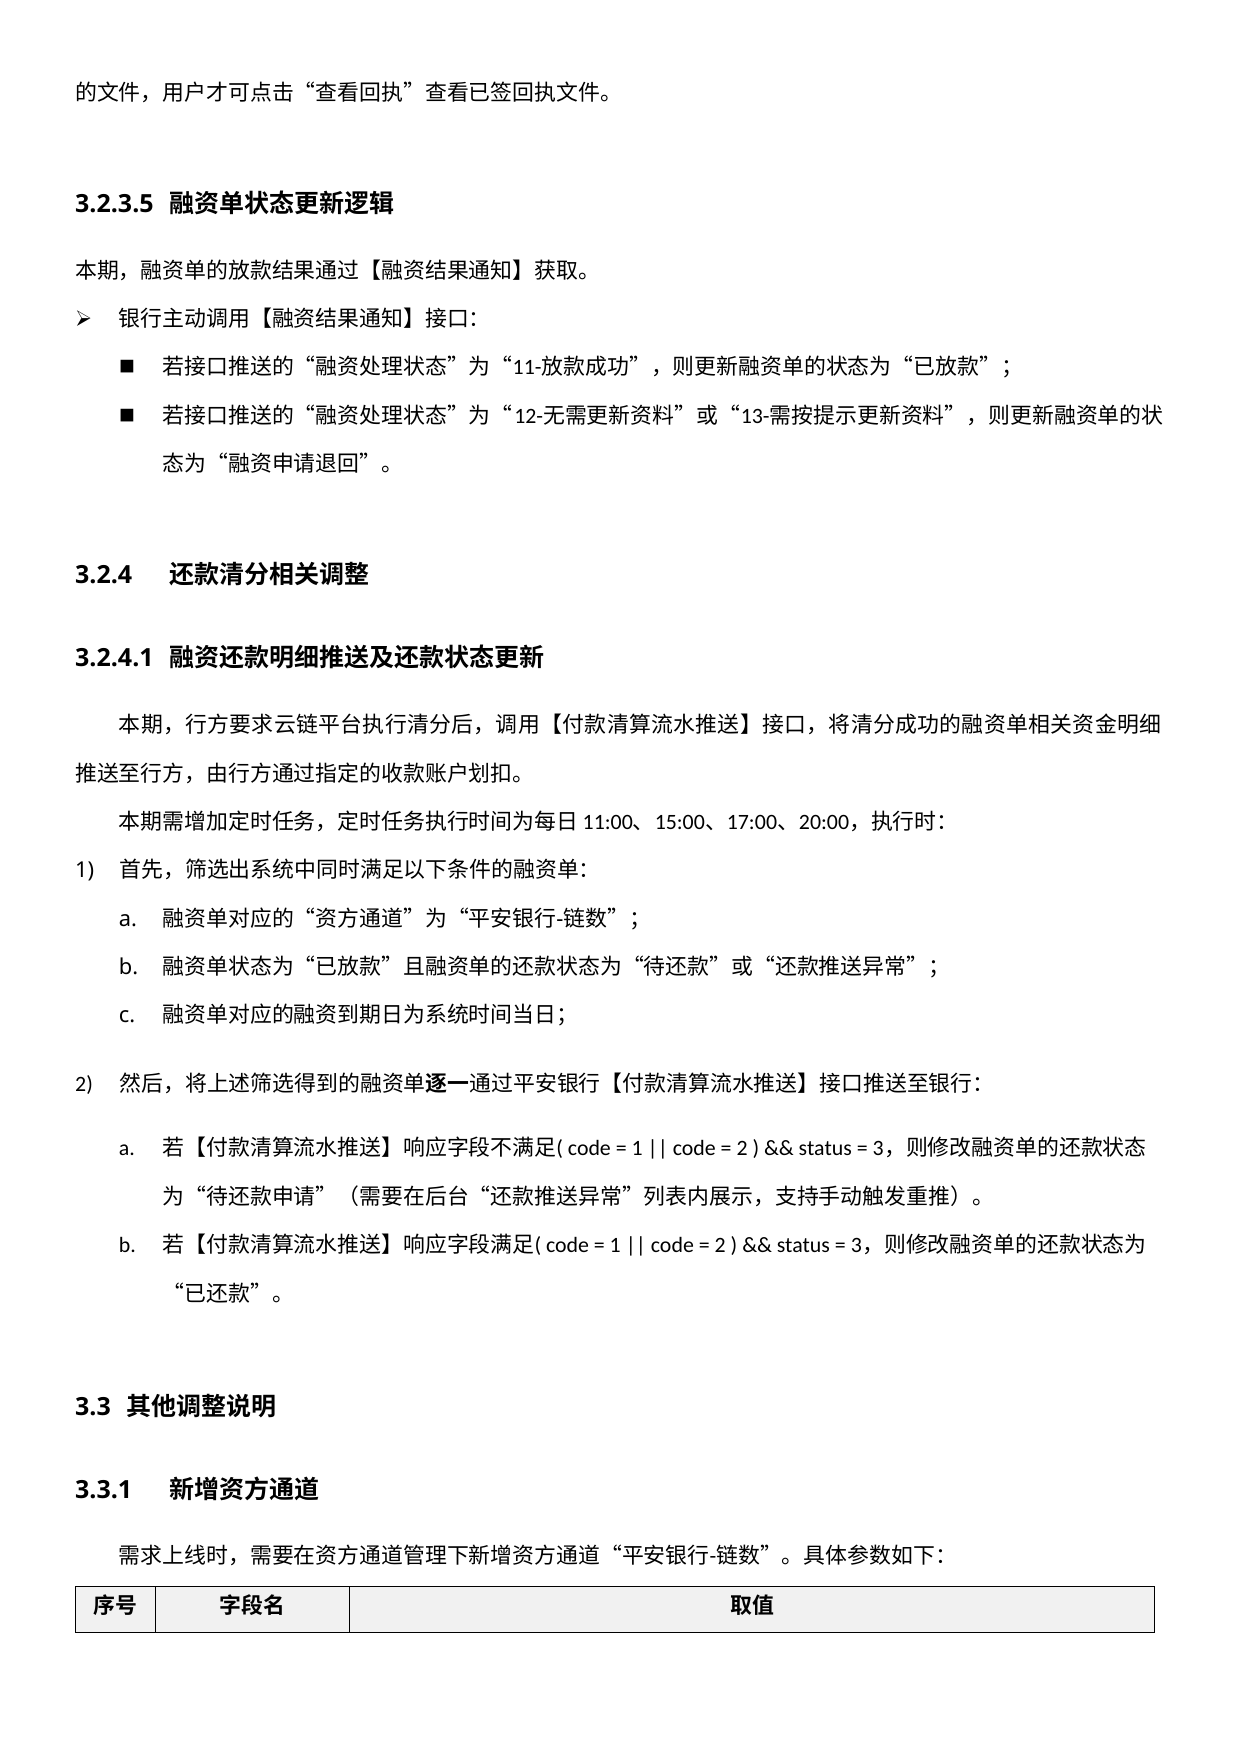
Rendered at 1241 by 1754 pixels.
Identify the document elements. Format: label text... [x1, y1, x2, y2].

subtitle 其他调整说明 [75, 1372, 1165, 1437]
list 融资单对应的“资方通道”为“平安银行-链数”； [119, 900, 1165, 933]
table_header 取值 [350, 1587, 1154, 1632]
subtitle 还款清分相关调整 [75, 540, 1165, 605]
list 若接口推送的“融资处理状态”为“12-无需更新资料”或“13-需按提示更新资料”，则更新融资单的状态为“融资申请退回”。 [119, 397, 1165, 478]
list 融资单状态为“已放款”且融资单的还款状态为“待还款”或“还款推送异常”； [119, 948, 1165, 981]
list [75, 75, 1165, 107]
subtitle 融资单状态更新逻辑 [75, 169, 1165, 234]
list 银行主动调用【融资结果通知】接口： [75, 301, 1165, 333]
list 融资单对应的融资到期日为系统时间当日； [119, 997, 1165, 1029]
table_header 序号 [76, 1587, 155, 1632]
list 需求上线时，需要在资方通道管理下新增资方通道“平安银行-链数”。具体参数如下： [75, 1538, 1165, 1570]
list 若【付款清算流水推送】响应字段不满足( code = 1 || code = 2 ) && status = 3，则修改融资单的还款状态为“待还款申请”（需要在后台“还款推送异常”列表内展示，支持手动触发重推）。 [119, 1130, 1165, 1211]
subtitle 融资还款明细推送及还款状态更新 [75, 623, 1165, 688]
table_header 字段名 [156, 1587, 349, 1632]
text 本期需增加定时任务，定时任务执行时间为每日11:00、15:00、17:00、20:00，执行时： [75, 803, 1165, 836]
text 本期，行方要求云链平台执行清分后，调用【付款清算流水推送】接口，将清分成功的融资单相关资金明细推送至行方，由行方通过指定的收款账户划扣。 [75, 706, 1165, 788]
list 首先，筛选出系统中同时满足以下条件的融资单： [75, 852, 1165, 884]
list 然后，将上述筛选得到的融资单逐一通过平安银行【付款清算流水推送】接口推送至银行： [75, 1045, 1165, 1110]
subtitle 新增资方通道 [75, 1455, 1165, 1520]
list 若接口推送的“融资处理状态”为“11-放款成功”，则更新融资单的状态为“已放款”； [119, 349, 1165, 381]
list 若【付款清算流水推送】响应字段满足( code = 1 || code = 2 ) && status = 3，则修改融资单的还款状态为“已还款”。 [119, 1227, 1165, 1308]
list 本期，融资单的放款结果通过【融资结果通知】获取。 [75, 252, 1165, 285]
